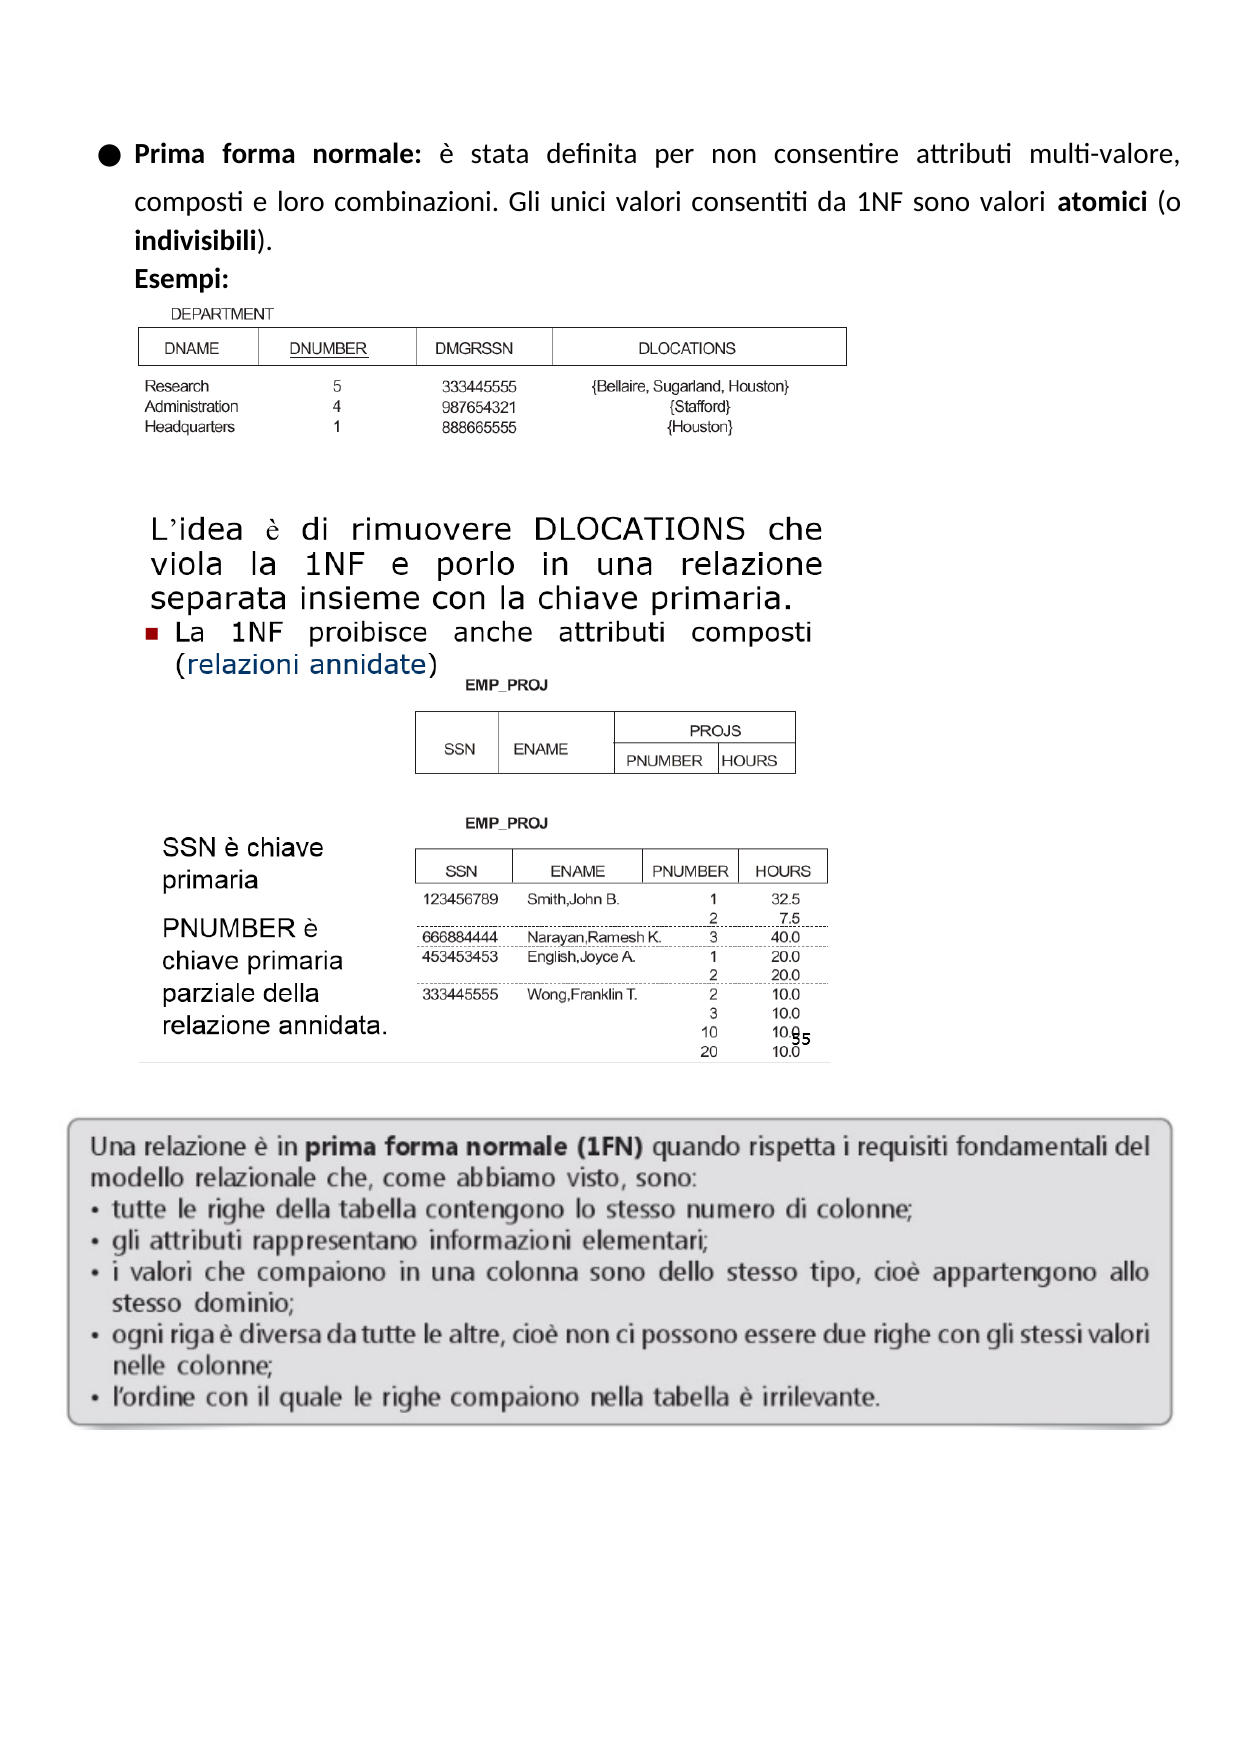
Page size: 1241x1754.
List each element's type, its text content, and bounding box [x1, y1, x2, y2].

picture [59, 1106, 1182, 1430]
text Esempi: [134, 260, 1181, 296]
picture [139, 618, 831, 1063]
list Prima forma normale: è stata definita per non consentire attributi multi-valore, composti e loro combinazioni. Gli unici valori consentiti da 1NF sono valori atomici (o indivisibili). [97, 121, 1181, 257]
picture [134, 298, 851, 617]
